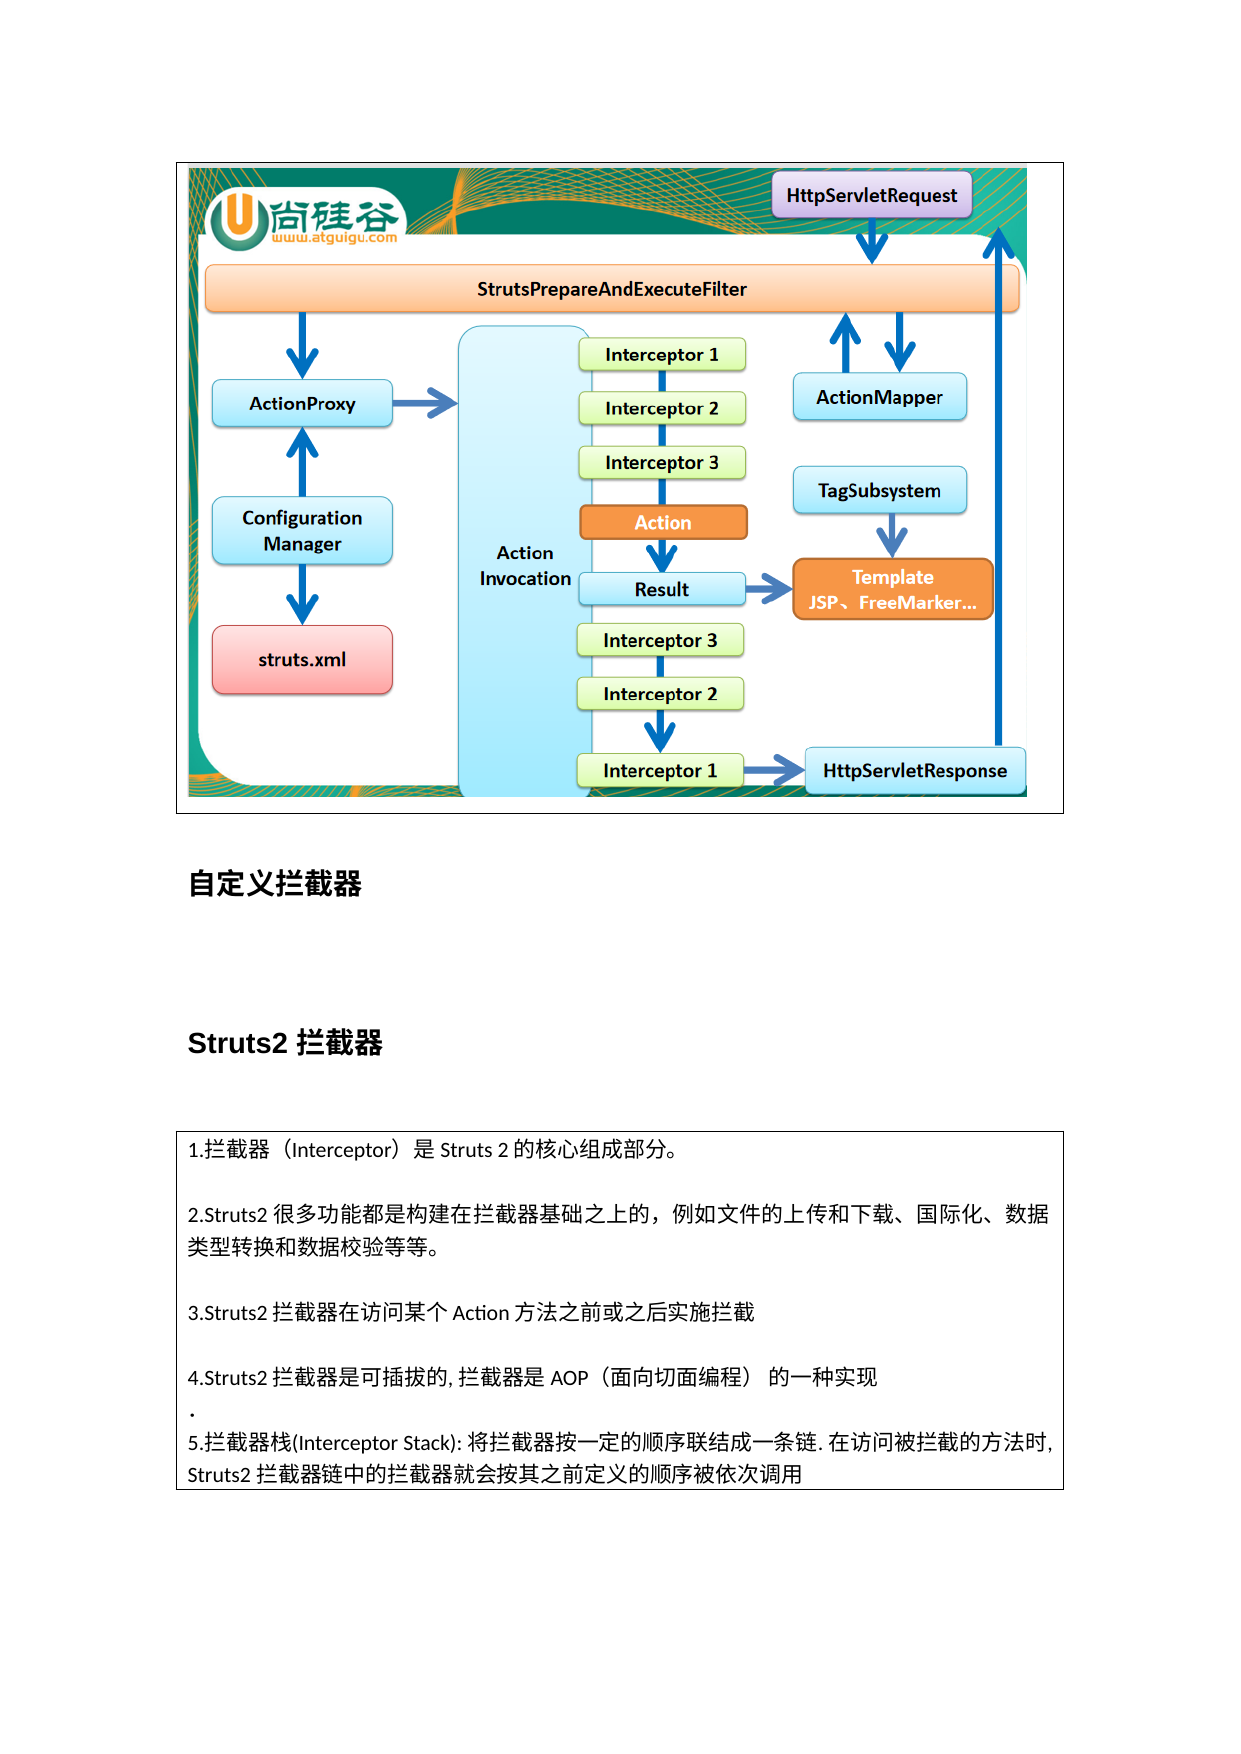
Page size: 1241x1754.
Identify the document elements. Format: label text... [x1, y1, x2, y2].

picture [187, 163, 1027, 797]
subtitle 自定义拦截器 [187, 849, 1053, 914]
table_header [177, 163, 1063, 813]
subtitle Struts2 拦截器 [187, 1008, 1053, 1073]
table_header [177, 1132, 1063, 1489]
